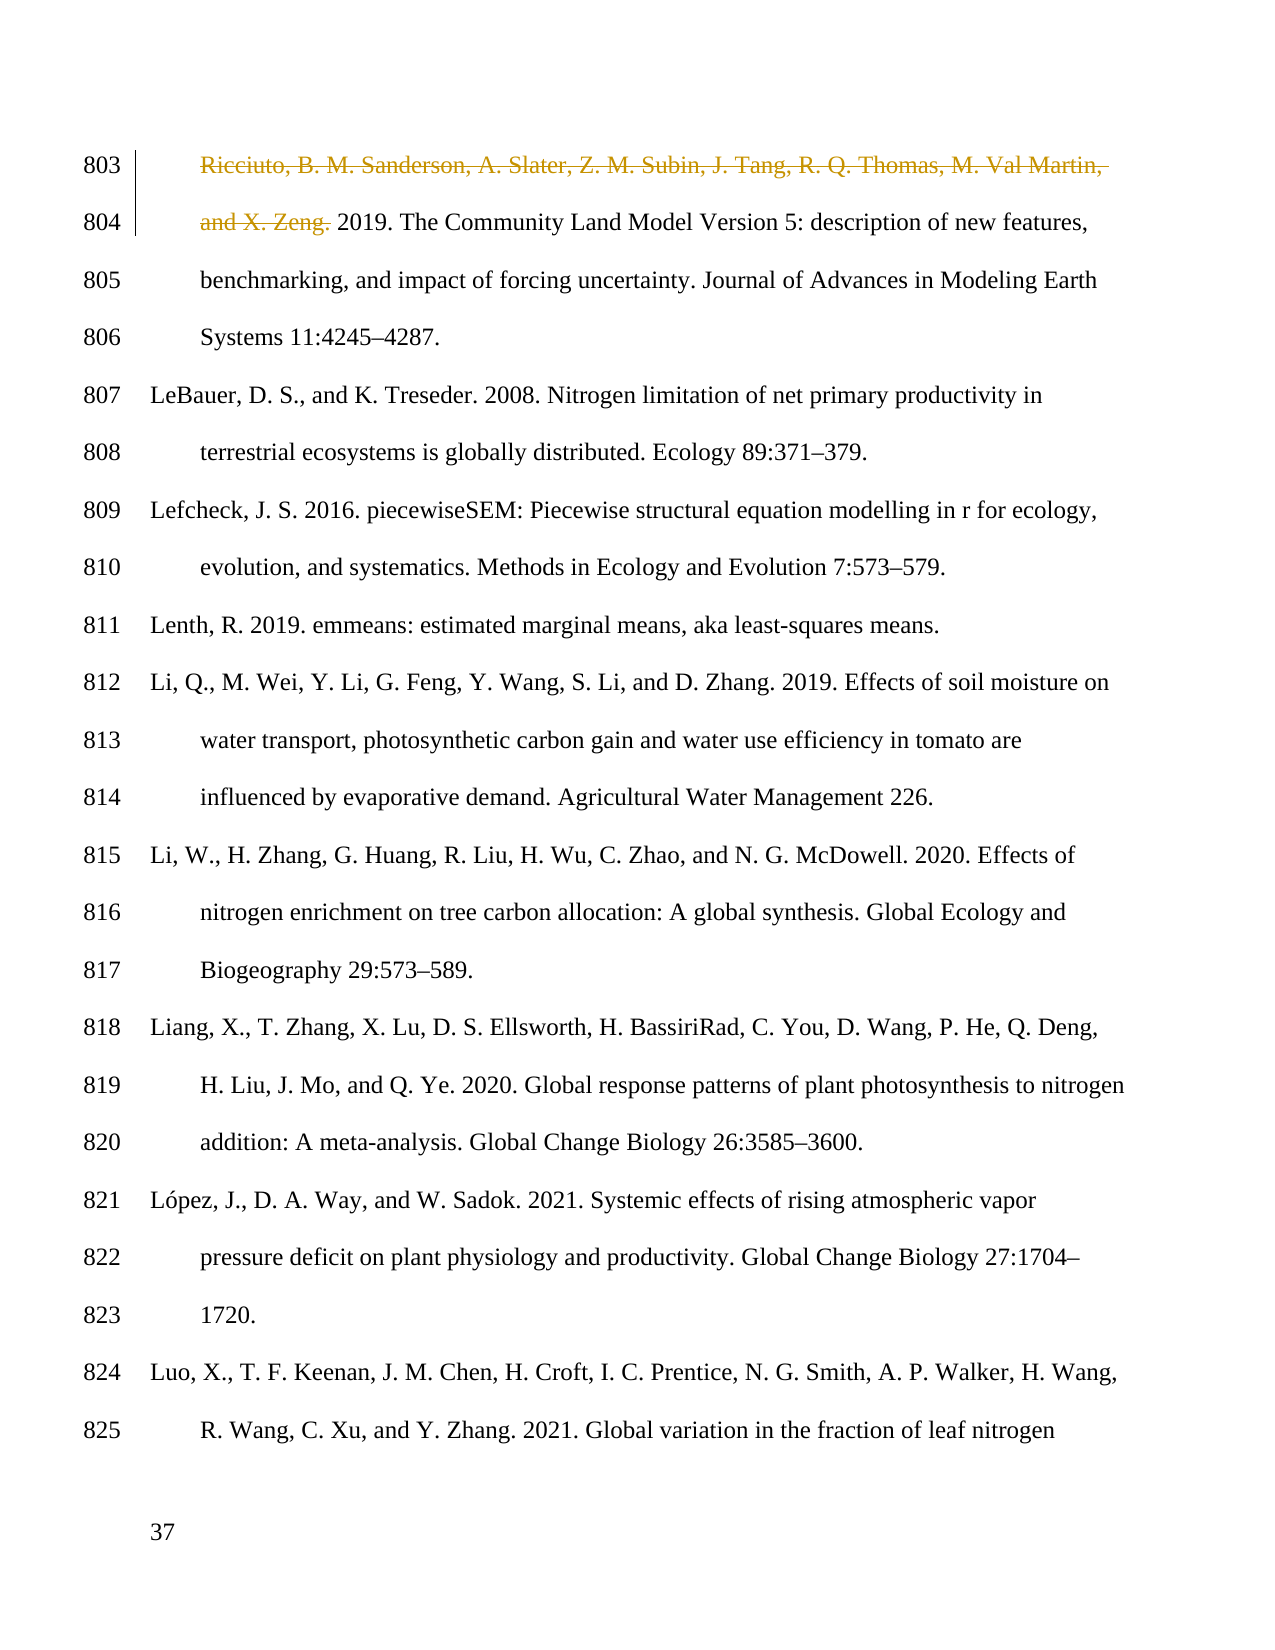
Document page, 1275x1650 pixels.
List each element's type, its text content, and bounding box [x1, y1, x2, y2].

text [150, 1357, 1125, 1444]
text Li, Q., M. Wei, Y. Li, G. Feng, Y. Wang, S. Li, and D. Zhang. 2019. Effects of soil moisture on water transport, photosynthetic carbon gain and water use efficiency in tomato are influenced by evaporative demand. Agricultural Water Management 226. [150, 667, 1125, 811]
text Li, W., H. Zhang, G. Huang, R. Liu, H. Wu, C. Zhao, and N. G. McDowell. 2020. Effects of nitrogen enrichment on tree carbon allocation: A global synthesis. Global Ecology and Biogeography 29:573–589. [150, 840, 1125, 984]
text Liang, X., T. Zhang, X. Lu, D. S. Ellsworth, H. BassiriRad, C. You, D. Wang, P. He, Q. Deng, H. Liu, J. Mo, and Q. Ye. 2020. Global response patterns of plant photosynthesis to nitrogen addition: A meta‐analysis. Global Change Biology 26:3585–3600. [150, 1012, 1125, 1156]
text LeBauer, D. S., and K. Treseder. 2008. Nitrogen limitation of net primary productivity in terrestrial ecosystems is globally distributed. Ecology 89:371–379. [150, 380, 1125, 466]
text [150, 150, 1125, 351]
text López, J., D. A. Way, and W. Sadok. 2021. Systemic effects of rising atmospheric vapor pressure deficit on plant physiology and productivity. Global Change Biology 27:1704–1720. [150, 1185, 1125, 1329]
text Lefcheck, J. S. 2016. piecewiseSEM: Piecewise structural equation modelling in r for ecology, evolution, and systematics. Methods in Ecology and Evolution 7:573–579. [150, 495, 1125, 581]
text Lenth, R. 2019. emmeans: estimated marginal means, aka least-squares means. [150, 610, 1125, 639]
